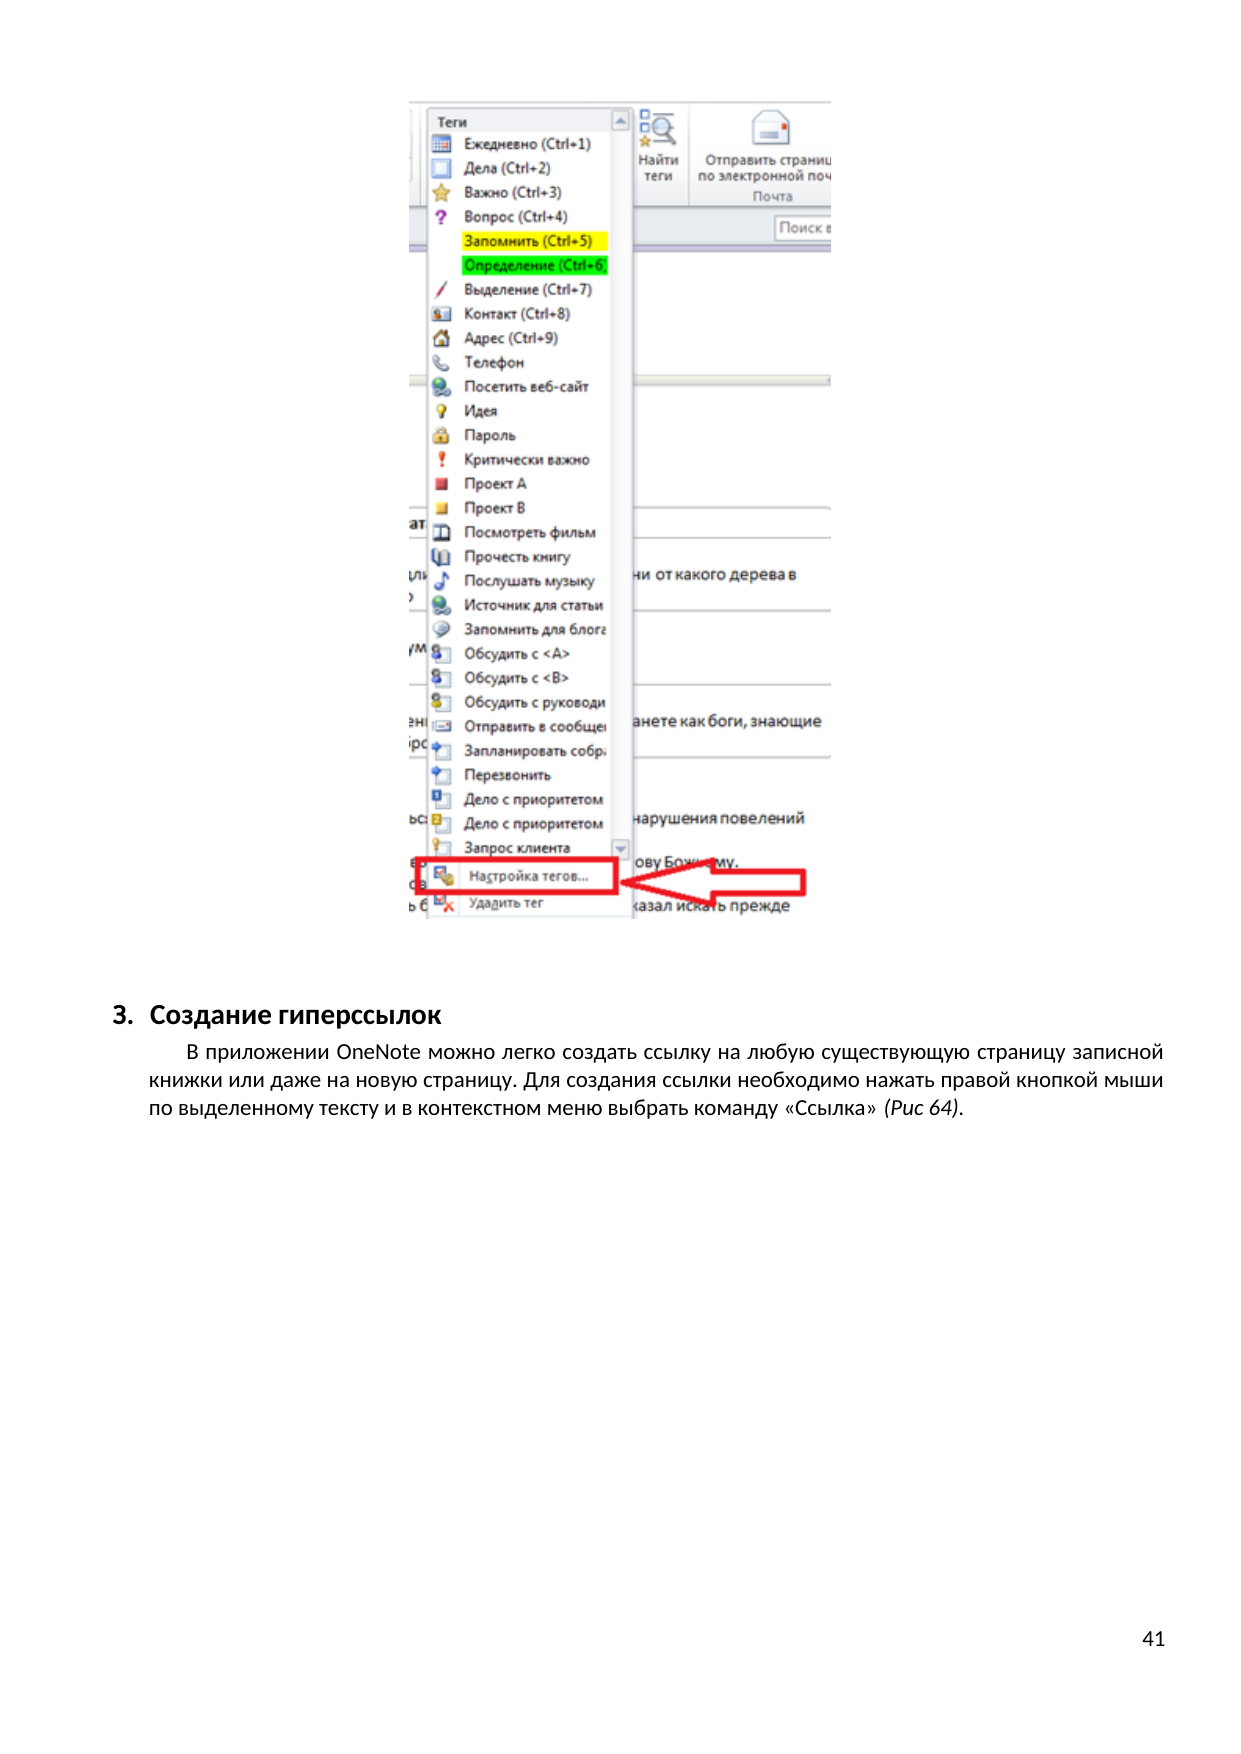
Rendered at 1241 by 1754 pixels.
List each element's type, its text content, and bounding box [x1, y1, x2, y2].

text В приложении OneNote можно легко создать ссылку на любую существующую страницу записной книжки или даже на новую страницу. Для создания ссылки необходимо нажать правой кнопкой мыши по выделенному тексту и в контекстном меню выбрать команду «Ссылка» (Рис 64). [149, 1037, 1165, 1121]
subtitle Создание гиперссылок [112, 996, 1165, 1031]
picture [409, 101, 832, 919]
